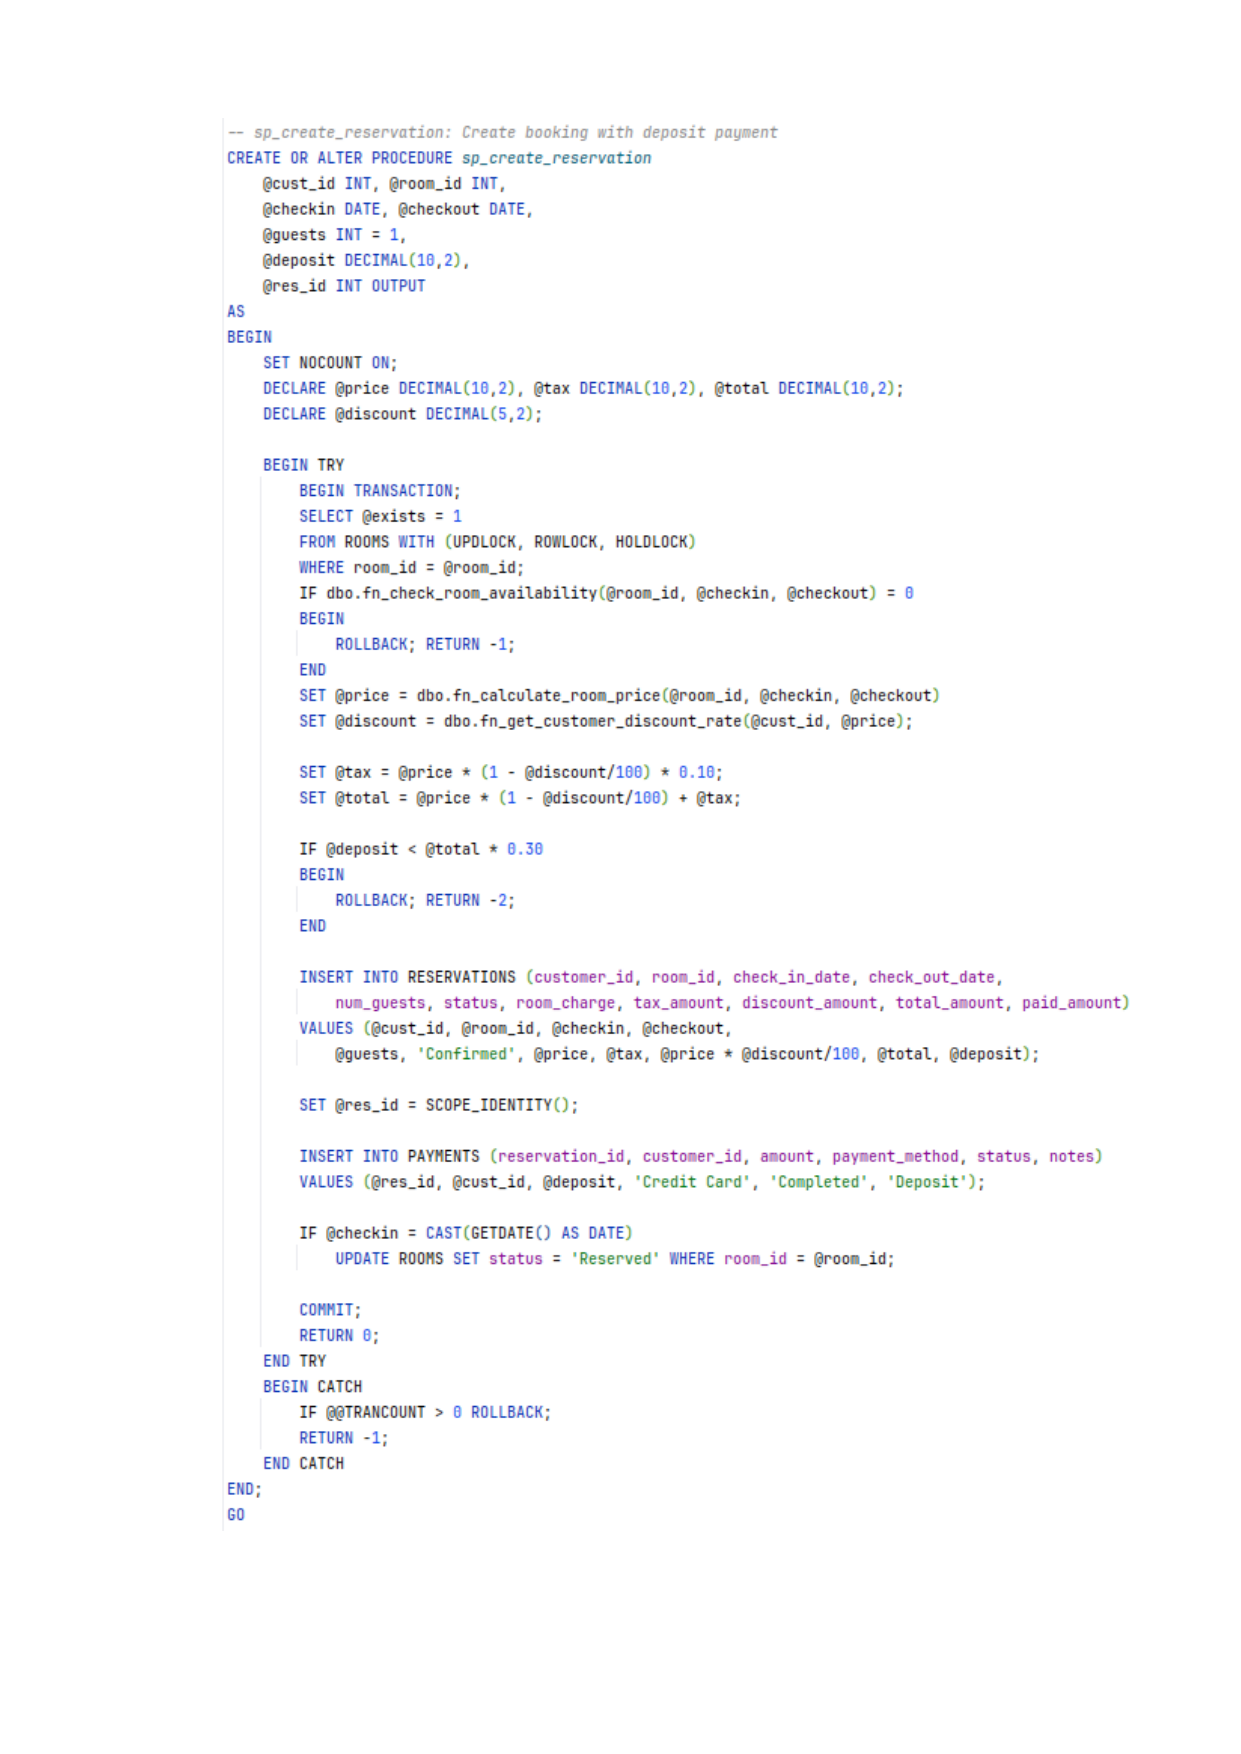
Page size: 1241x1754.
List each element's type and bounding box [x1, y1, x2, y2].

picture [206, 118, 1182, 1531]
